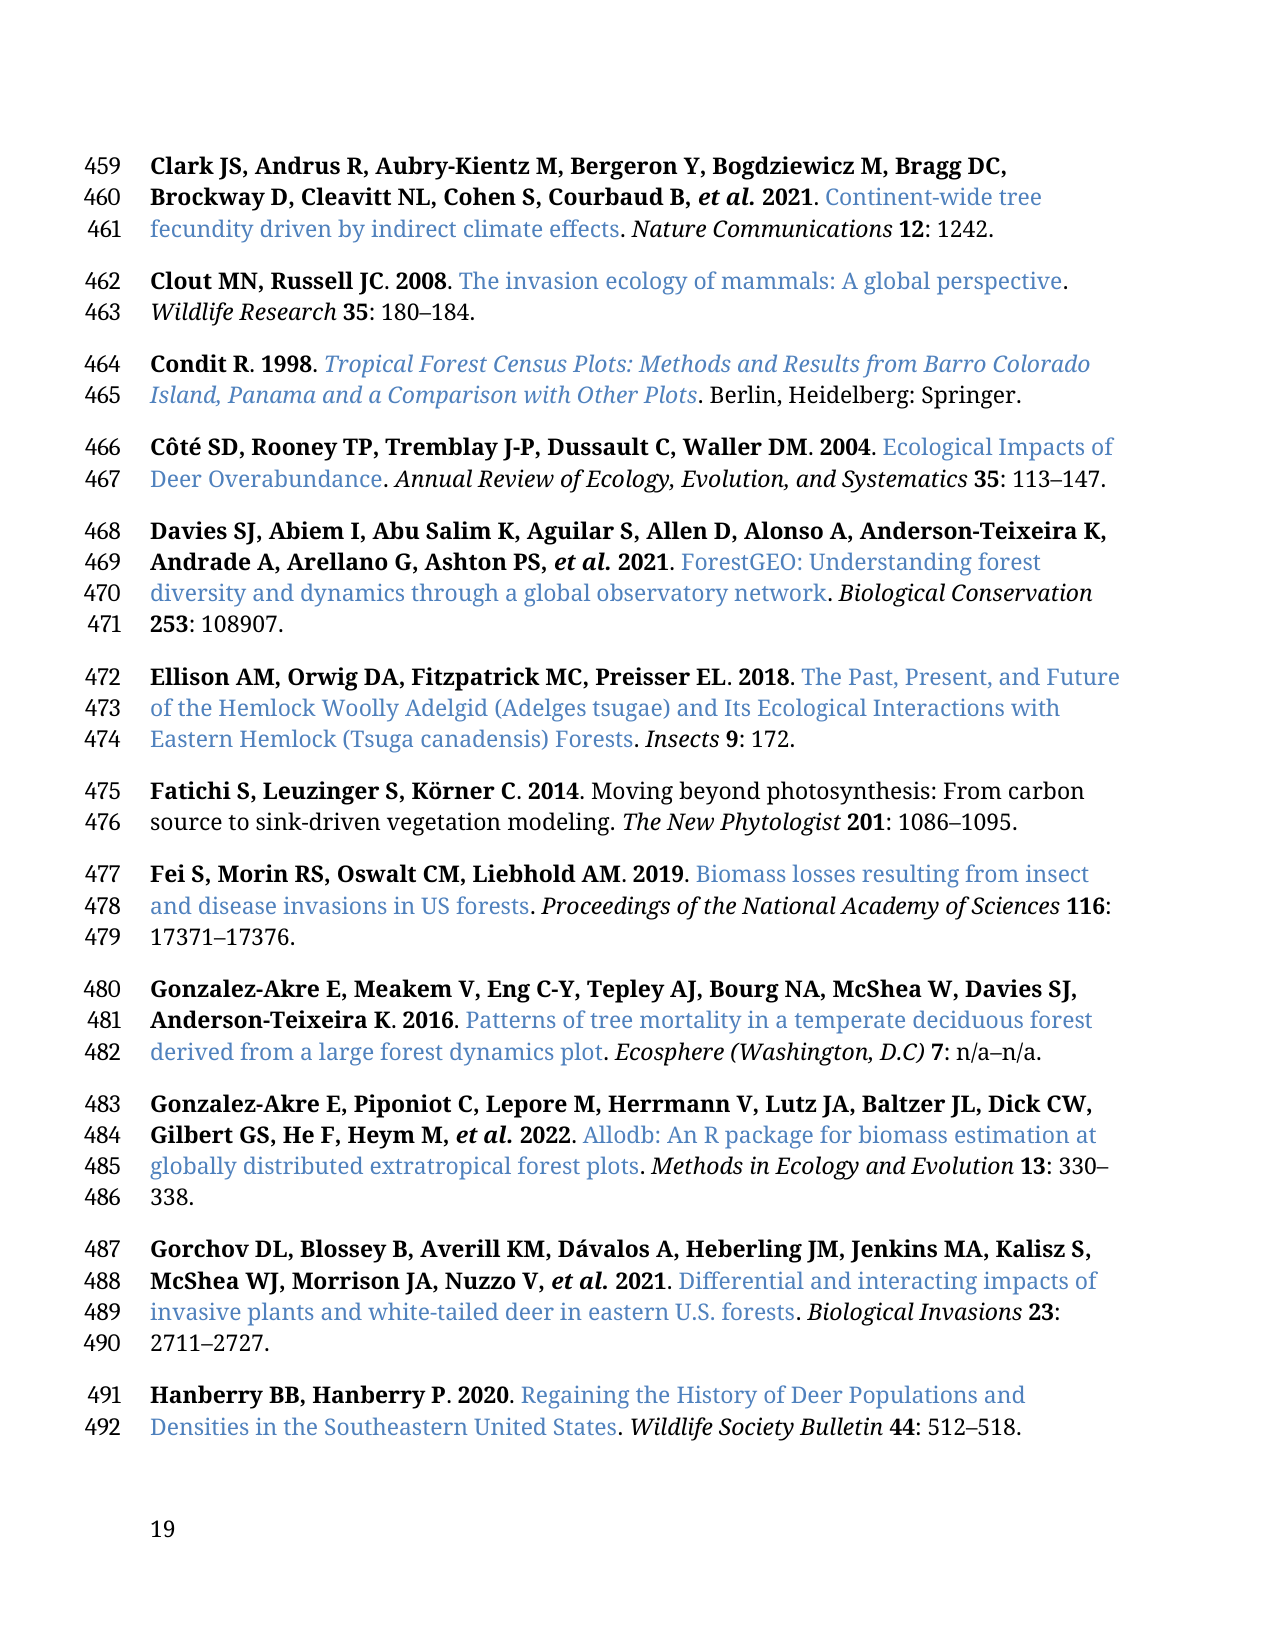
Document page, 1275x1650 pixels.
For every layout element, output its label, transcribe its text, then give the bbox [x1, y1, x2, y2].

text Fatichi S, Leuzinger S, Körner C. 2014. Moving beyond photosynthesis: From carbon source to sink-driven vegetation modeling. The New Phytologist 201: 1086–1095. [150, 775, 1125, 837]
text Davies SJ, Abiem I, Abu Salim K, Aguilar S, Allen D, Alonso A, Anderson-Teixeira K, Andrade A, Arellano G, Ashton PS, et al. 2021. ForestGEO: Understanding forest diversity and dynamics through a global observatory network. Biological Conservation 253: 108907. [150, 514, 1125, 639]
text Gonzalez-Akre E, Piponiot C, Lepore M, Herrmann V, Lutz JA, Baltzer JL, Dick CW, Gilbert GS, He F, Heym M, et al. 2022. Allodb: An R package for biomass estimation at globally distributed extratropical forest plots. Methods in Ecology and Evolution 13: 330–338. [150, 1087, 1125, 1212]
text Gonzalez-Akre E, Meakem V, Eng C-Y, Tepley AJ, Bourg NA, McShea W, Davies SJ, Anderson-Teixeira K. 2016. Patterns of tree mortality in a temperate deciduous forest derived from a large forest dynamics plot. Ecosphere (Washington, D.C) 7: n/a–n/a. [150, 973, 1125, 1067]
text Condit R. 1998. Tropical Forest Census Plots: Methods and Results from Barro Colorado Island, Panama and a Comparison with Other Plots. Berlin, Heidelberg: Springer. [150, 348, 1125, 410]
text Hanberry BB, Hanberry P. 2020. Regaining the History of Deer Populations and Densities in the Southeastern United States. Wildlife Society Bulletin 44: 512–518. [150, 1379, 1125, 1442]
text Clout MN, Russell JC. 2008. The invasion ecology of mammals: A global perspective. Wildlife Research 35: 180–184. [150, 264, 1125, 327]
text Fei S, Morin RS, Oswalt CM, Liebhold AM. 2019. Biomass losses resulting from insect and disease invasions in US forests. Proceedings of the National Academy of Sciences 116: 17371–17376. [150, 858, 1125, 952]
text Clark JS, Andrus R, Aubry-Kientz M, Bergeron Y, Bogdziewicz M, Bragg DC, Brockway D, Cleavitt NL, Cohen S, Courbaud B, et al. 2021. Continent-wide tree fecundity driven by indirect climate effects. Nature Communications 12: 1242. [150, 150, 1125, 244]
text Ellison AM, Orwig DA, Fitzpatrick MC, Preisser EL. 2018. The Past, Present, and Future of the Hemlock Woolly Adelgid (Adelges tsugae) and Its Ecological Interactions with Eastern Hemlock (Tsuga canadensis) Forests. Insects 9: 172. [150, 660, 1125, 754]
text Côté SD, Rooney TP, Tremblay J-P, Dussault C, Waller DM. 2004. Ecological Impacts of Deer Overabundance. Annual Review of Ecology, Evolution, and Systematics 35: 113–147. [150, 431, 1125, 494]
text Gorchov DL, Blossey B, Averill KM, Dávalos A, Heberling JM, Jenkins MA, Kalisz S, McShea WJ, Morrison JA, Nuzzo V, et al. 2021. Differential and interacting impacts of invasive plants and white-tailed deer in eastern U.S. forests. Biological Invasions 23: 2711–2727. [150, 1233, 1125, 1358]
